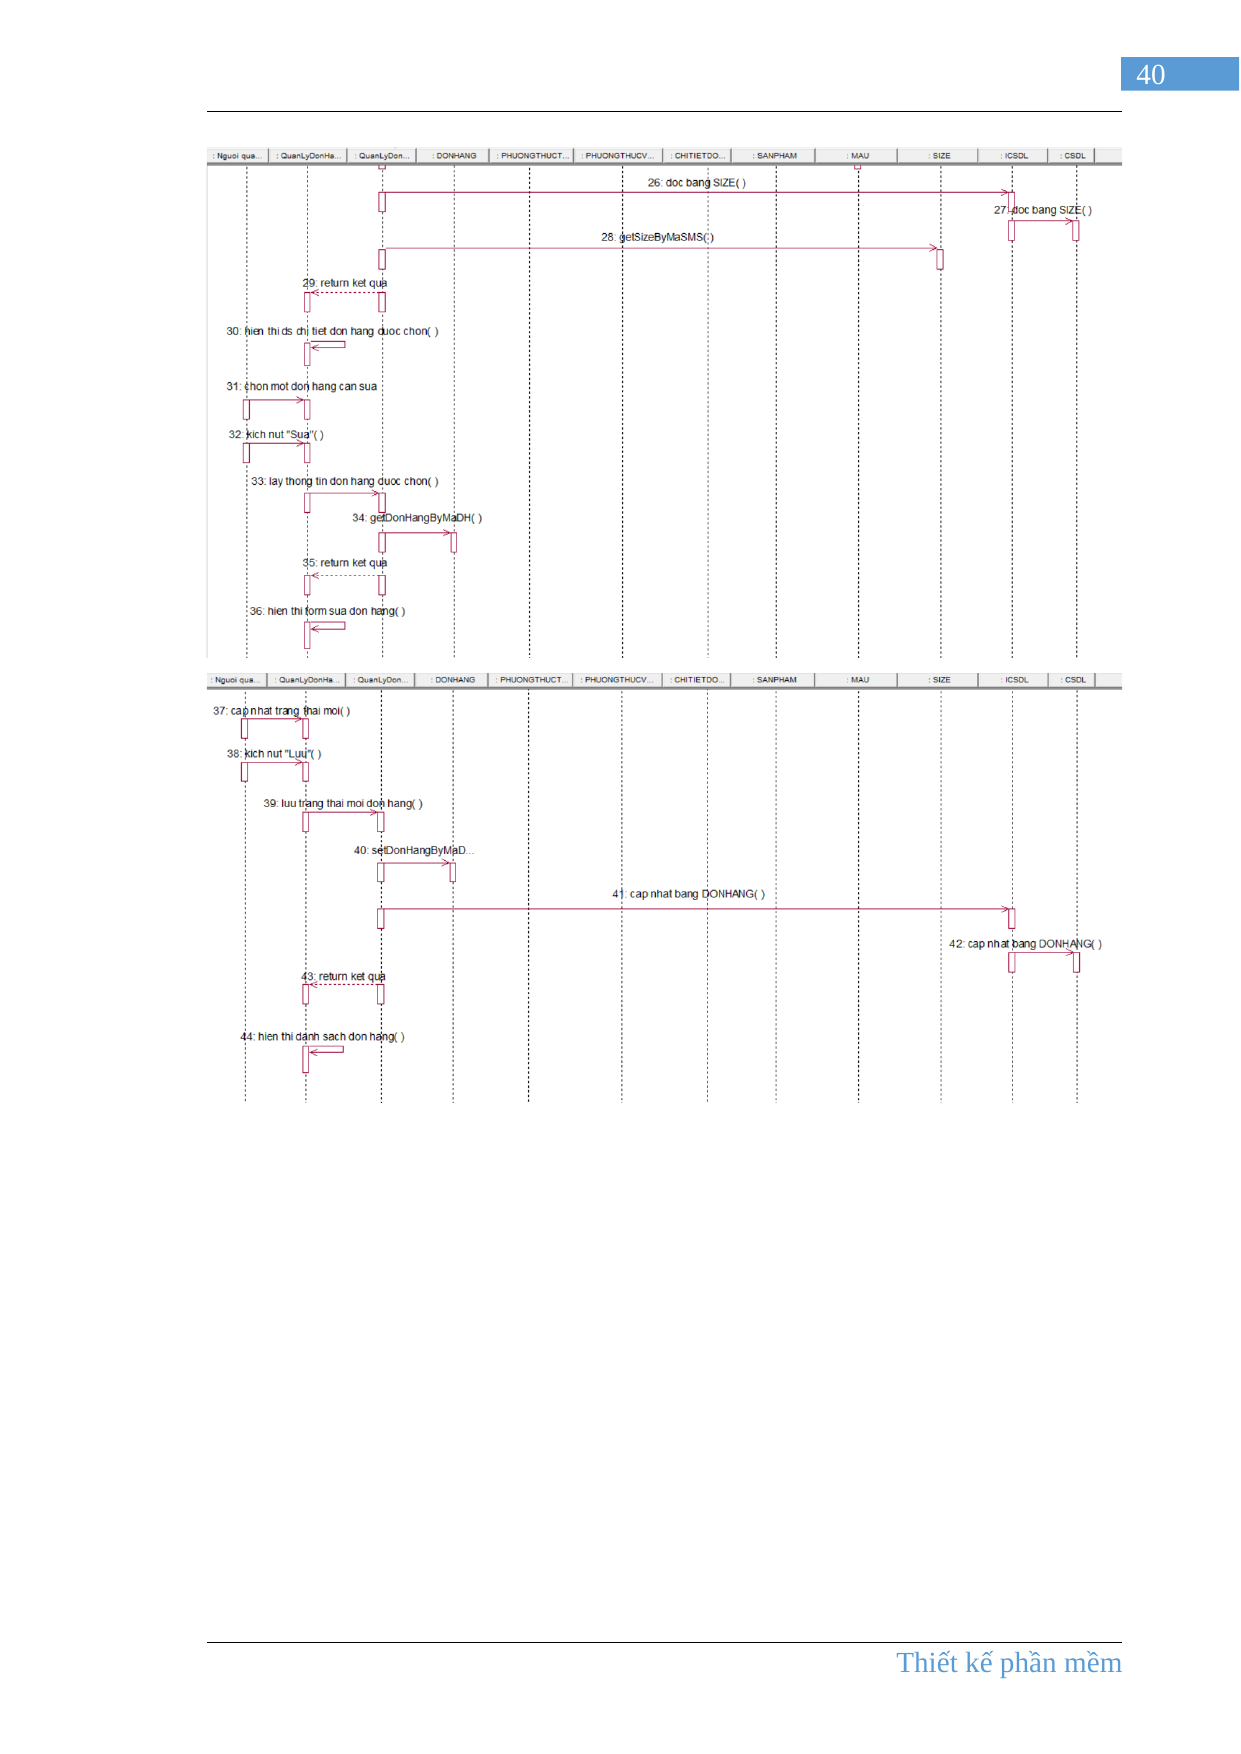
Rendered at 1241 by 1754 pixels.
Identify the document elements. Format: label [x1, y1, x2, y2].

picture [206, 673, 1123, 1103]
picture [206, 147, 1123, 658]
